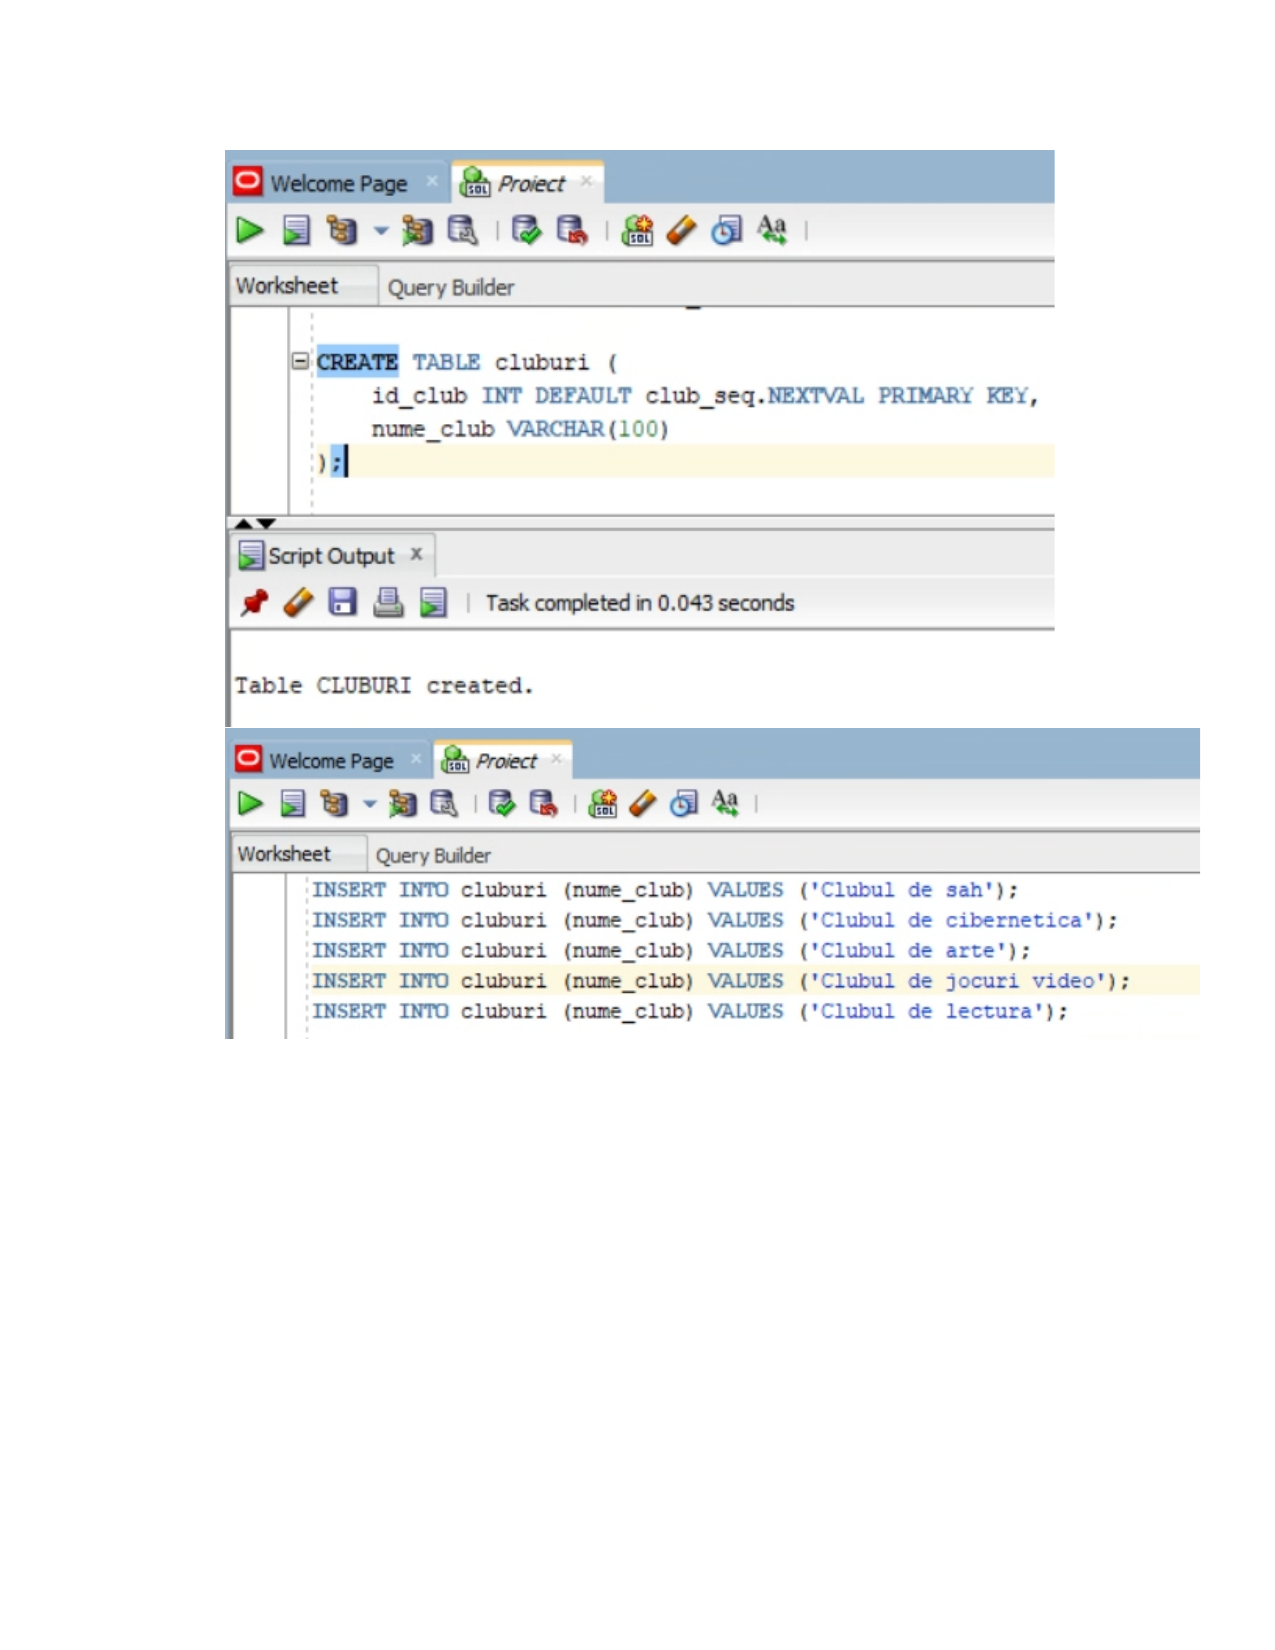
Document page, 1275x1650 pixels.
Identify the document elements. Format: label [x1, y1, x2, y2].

picture [225, 728, 1200, 1039]
picture [225, 150, 1055, 727]
